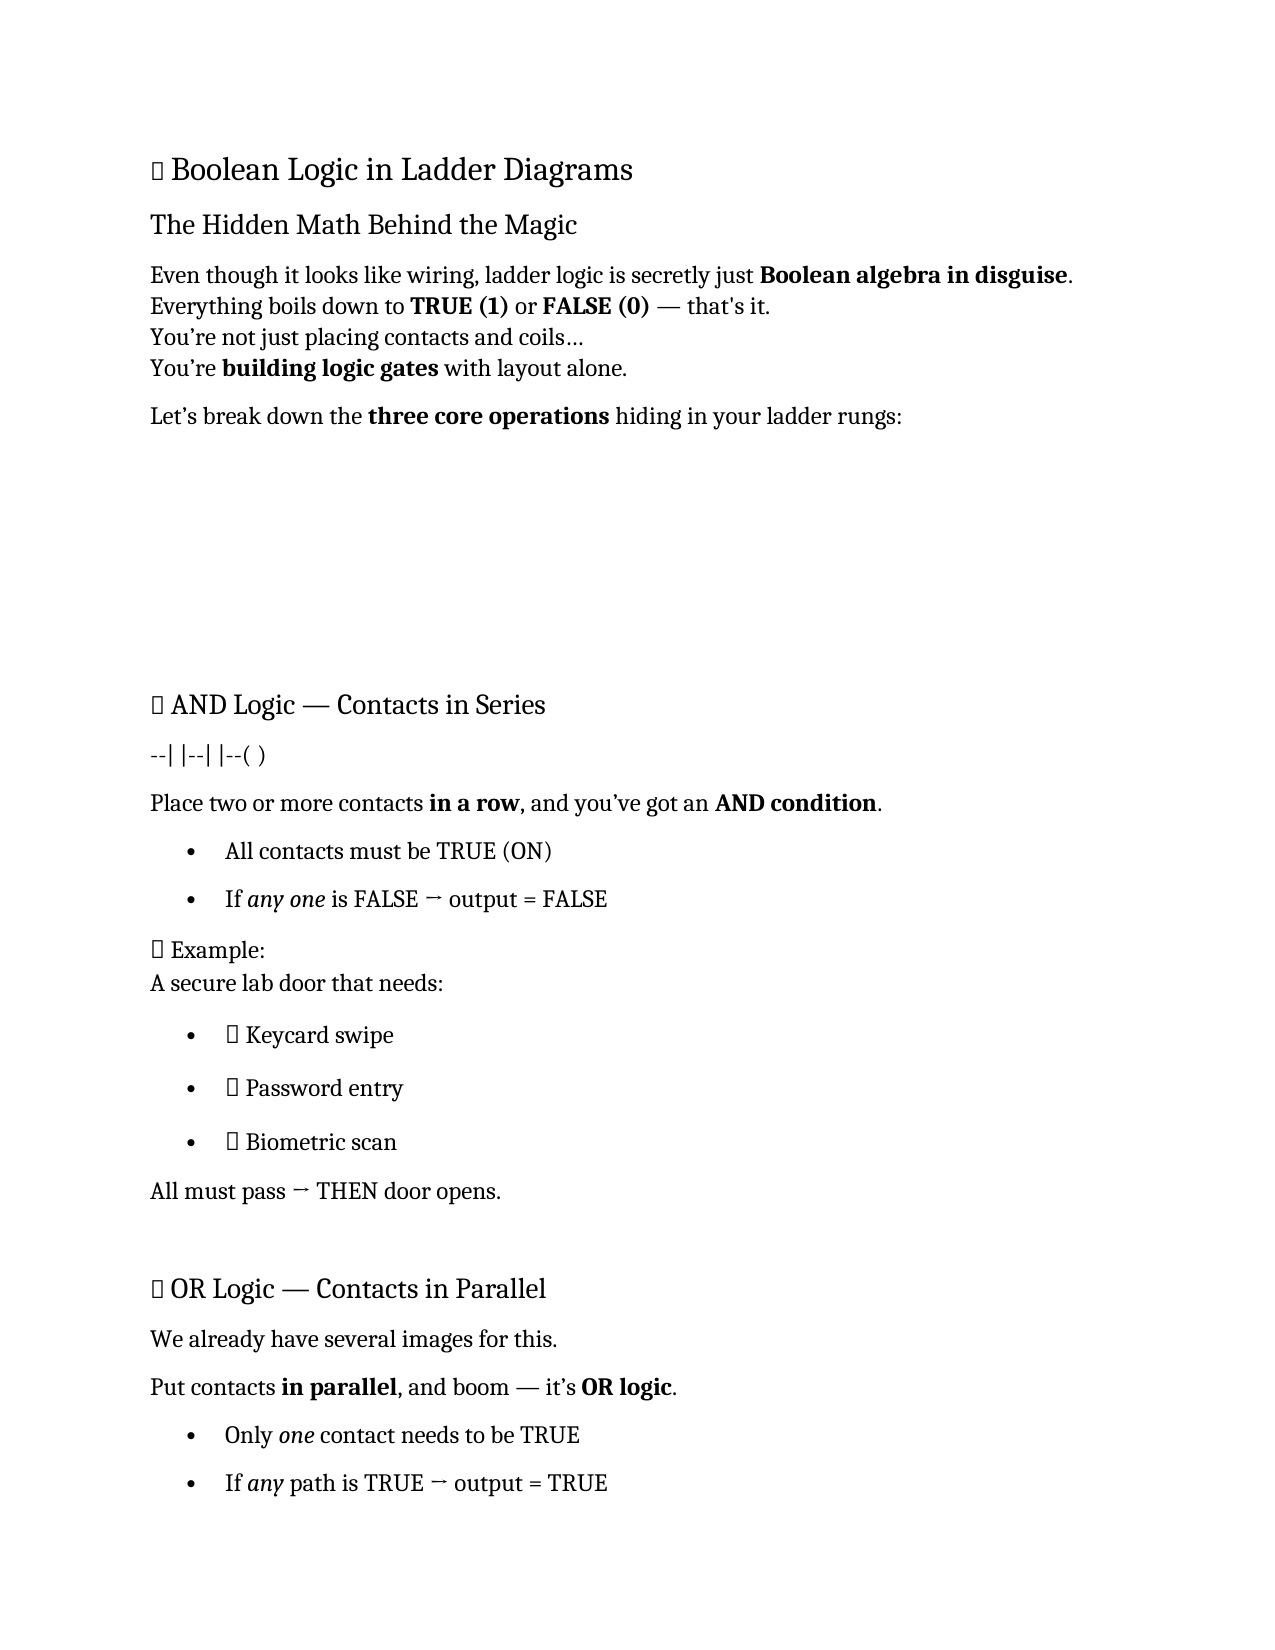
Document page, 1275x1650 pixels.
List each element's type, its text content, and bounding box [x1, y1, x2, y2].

text All must pass → THEN door opens. [150, 1177, 1125, 1205]
list ✅ Biometric scan [187, 1123, 1125, 1157]
text Even though it looks like wiring, ladder logic is secretly just Boolean algebra in disguise. Everything boils down to TRUE (1) or FALSE (0) — that's it. You’re not just placing contacts and coils… You’re building logic gates with layout alone. [150, 261, 1125, 383]
text 🔗 AND Logic — Contacts in Series [150, 688, 1125, 722]
text Let’s break down the three core operations hiding in your ladder rungs: [150, 402, 1125, 430]
list Only one contact needs to be TRUE [187, 1421, 1125, 1449]
list If any one is FALSE → output = FALSE [187, 884, 1125, 913]
text Place two or more contacts in a row, and you’ve got an AND condition. [150, 789, 1125, 818]
list All contacts must be TRUE (ON) [187, 837, 1125, 866]
text 🌿 OR Logic — Contacts in Parallel [150, 1272, 1125, 1306]
text Put contacts in parallel, and boom — it’s OR logic. [150, 1373, 1125, 1402]
text The Hidden Math Behind the Magic [150, 208, 1125, 242]
text We already have several images for this. [150, 1325, 1125, 1354]
text 🤖 Boolean Logic in Ladder Diagrams [150, 150, 1125, 188]
text --| |--| |--( ) [150, 741, 1125, 770]
list ✅ Keycard swipe [187, 1016, 1125, 1050]
list If any path is TRUE → output = TRUE [187, 1468, 1125, 1497]
list ✅ Password entry [187, 1070, 1125, 1104]
text 🧠 Example: A secure lab door that needs: [150, 932, 1125, 997]
